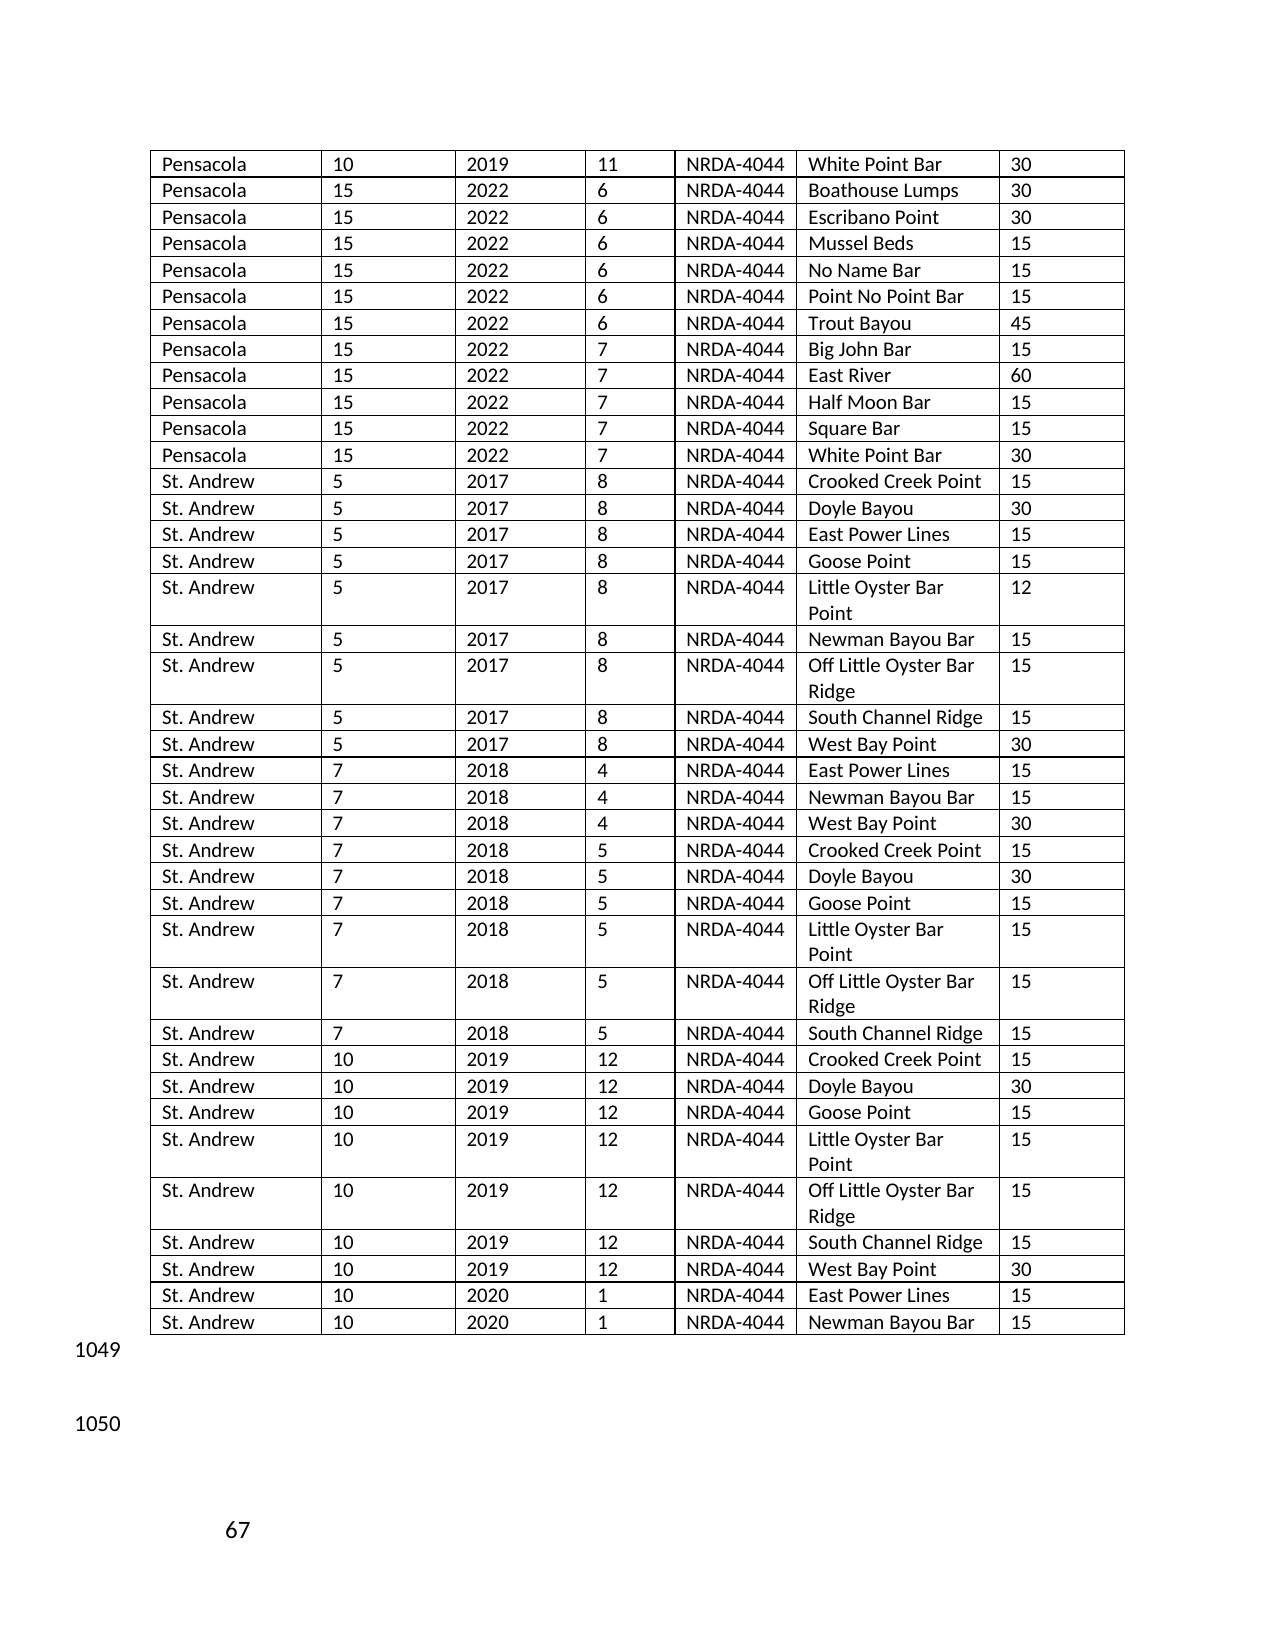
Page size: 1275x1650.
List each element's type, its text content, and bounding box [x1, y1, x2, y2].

table_cell Square Bar [797, 416, 999, 441]
table_cell 2017 [456, 521, 585, 547]
table_cell NRDA-4044 [676, 178, 796, 203]
table_cell 5 [586, 916, 674, 967]
table_cell St. Andrew [151, 1230, 321, 1255]
table_cell Off Little Oyster Bar Ridge [797, 968, 999, 1019]
table_cell Doyle Bayou [797, 863, 999, 889]
table_cell St. Andrew [151, 469, 321, 494]
table_cell NRDA-4044 [676, 758, 796, 783]
table_cell 2017 [456, 653, 585, 703]
table_cell 7 [322, 1020, 455, 1045]
table_cell NRDA-4044 [676, 469, 796, 494]
table_cell 6 [586, 230, 674, 256]
table_cell 15 [322, 178, 455, 203]
table_cell 5 [322, 495, 455, 520]
table_cell 4 [586, 758, 674, 783]
table_cell 2022 [456, 310, 585, 335]
table_cell 30 [1000, 178, 1124, 203]
table_cell 15 [322, 389, 455, 414]
table_cell 2019 [456, 1046, 585, 1072]
table_cell NRDA-4044 [676, 784, 796, 809]
table_cell NRDA-4044 [676, 968, 796, 1019]
table_cell 2022 [456, 204, 585, 229]
table_cell St. Andrew [151, 1178, 321, 1228]
table_cell 60 [1000, 363, 1124, 388]
table_cell St. Andrew [151, 1126, 321, 1177]
table_cell 2019 [456, 1073, 585, 1098]
table_cell 15 [1000, 283, 1124, 309]
table_cell 12 [586, 1256, 674, 1281]
table_cell 2019 [456, 1099, 585, 1125]
table_cell 15 [1000, 653, 1124, 703]
table_cell St. Andrew [151, 705, 321, 730]
table_cell NRDA-4044 [676, 495, 796, 520]
table_cell 7 [586, 442, 674, 467]
table_cell NRDA-4044 [676, 1126, 796, 1177]
table_cell 30 [1000, 442, 1124, 467]
table_cell NRDA-4044 [676, 521, 796, 547]
table_cell 2018 [456, 837, 585, 862]
table_cell 15 [1000, 257, 1124, 282]
table_cell 15 [1000, 336, 1124, 362]
table_cell 2018 [456, 968, 585, 1019]
table_cell Pensacola [151, 283, 321, 309]
table_cell St. Andrew [151, 495, 321, 520]
table_cell 2018 [456, 784, 585, 809]
table_cell West Bay Point [797, 1256, 999, 1281]
table_cell NRDA-4044 [676, 1046, 796, 1072]
table_cell 8 [586, 731, 674, 756]
table_cell 15 [322, 257, 455, 282]
table_cell St. Andrew [151, 731, 321, 756]
table_cell South Channel Ridge [797, 705, 999, 730]
table_cell 12 [586, 1178, 674, 1228]
table_cell Doyle Bayou [797, 1073, 999, 1098]
table_cell Doyle Bayou [797, 495, 999, 520]
table_cell NRDA-4044 [676, 653, 796, 703]
table_cell 15 [322, 310, 455, 335]
table_cell 7 [322, 784, 455, 809]
table_cell 30 [1000, 1256, 1124, 1281]
table_cell 15 [1000, 1178, 1124, 1228]
table_cell 2018 [456, 1020, 585, 1045]
table_cell 10 [322, 1230, 455, 1255]
table_cell NRDA-4044 [676, 548, 796, 573]
table_cell Half Moon Bar [797, 389, 999, 414]
table_cell 7 [322, 758, 455, 783]
table_cell 4 [586, 810, 674, 836]
table_cell Point No Point Bar [797, 283, 999, 309]
table_cell 8 [586, 653, 674, 703]
table_cell 7 [322, 837, 455, 862]
table_cell Escribano Point [797, 204, 999, 229]
table_cell NRDA-4044 [676, 442, 796, 467]
table_cell 6 [586, 204, 674, 229]
table_cell 2018 [456, 758, 585, 783]
table_cell NRDA-4044 [676, 1309, 796, 1334]
table_cell 2022 [456, 178, 585, 203]
table_cell 2017 [456, 495, 585, 520]
table_cell 10 [322, 1099, 455, 1125]
table_cell NRDA-4044 [676, 336, 796, 362]
table_cell 5 [322, 469, 455, 494]
table_cell 8 [586, 548, 674, 573]
table_cell 15 [1000, 1283, 1124, 1308]
table_cell East Power Lines [797, 1283, 999, 1308]
table_cell Newman Bayou Bar [797, 1309, 999, 1334]
table_cell 6 [586, 310, 674, 335]
table_cell 1 [586, 1283, 674, 1308]
table_cell St. Andrew [151, 968, 321, 1019]
table_cell NRDA-4044 [676, 890, 796, 915]
table_cell Big John Bar [797, 336, 999, 362]
table_cell 7 [322, 810, 455, 836]
table_cell St. Andrew [151, 916, 321, 967]
table_cell 30 [1000, 204, 1124, 229]
table_cell 2022 [456, 336, 585, 362]
table_cell 2022 [456, 363, 585, 388]
table_cell 12 [586, 1126, 674, 1177]
table_cell NRDA-4044 [676, 204, 796, 229]
table_cell 5 [586, 837, 674, 862]
table_cell 15 [1000, 1020, 1124, 1045]
table_cell 2019 [456, 1126, 585, 1177]
table_cell 30 [1000, 495, 1124, 520]
table_cell 10 [322, 1073, 455, 1098]
table_cell East River [797, 363, 999, 388]
table_cell Goose Point [797, 548, 999, 573]
table_cell Little Oyster Bar Point [797, 574, 999, 625]
table_cell South Channel Ridge [797, 1020, 999, 1045]
table_cell 8 [586, 469, 674, 494]
table_cell NRDA-4044 [676, 230, 796, 256]
table_cell Pensacola [151, 416, 321, 441]
table_cell Off Little Oyster Bar Ridge [797, 653, 999, 703]
table_cell 30 [1000, 810, 1124, 836]
table_cell 30 [1000, 731, 1124, 756]
table_cell 10 [322, 1046, 455, 1072]
table_cell 15 [1000, 916, 1124, 967]
table_cell East Power Lines [797, 758, 999, 783]
table_cell 15 [322, 336, 455, 362]
table_cell 15 [1000, 548, 1124, 573]
table_cell NRDA-4044 [676, 310, 796, 335]
table_cell Pensacola [151, 151, 321, 176]
table_cell NRDA-4044 [676, 1178, 796, 1228]
table_cell 7 [322, 968, 455, 1019]
table_cell 1 [586, 1309, 674, 1334]
table_cell NRDA-4044 [676, 574, 796, 625]
table_cell 8 [586, 495, 674, 520]
table_cell Crooked Creek Point [797, 469, 999, 494]
table_cell St. Andrew [151, 574, 321, 625]
table_cell 45 [1000, 310, 1124, 335]
table_cell 12 [1000, 574, 1124, 625]
table_cell 2017 [456, 469, 585, 494]
table_cell White Point Bar [797, 151, 999, 176]
table_cell 2020 [456, 1309, 585, 1334]
table_cell 2019 [456, 151, 585, 176]
table_cell West Bay Point [797, 810, 999, 836]
table_cell 10 [322, 1309, 455, 1334]
table_cell 5 [322, 731, 455, 756]
table_cell NRDA-4044 [676, 389, 796, 414]
table_cell 2018 [456, 916, 585, 967]
table_cell 15 [1000, 784, 1124, 809]
table_cell 15 [322, 442, 455, 467]
table_cell 6 [586, 283, 674, 309]
table_cell St. Andrew [151, 758, 321, 783]
table_cell 15 [1000, 758, 1124, 783]
table_cell 12 [586, 1046, 674, 1072]
table_cell Pensacola [151, 336, 321, 362]
table_cell NRDA-4044 [676, 916, 796, 967]
table_cell 2019 [456, 1230, 585, 1255]
table_cell NRDA-4044 [676, 1230, 796, 1255]
table_cell 2019 [456, 1178, 585, 1228]
table_cell 5 [322, 653, 455, 703]
table_cell 2017 [456, 731, 585, 756]
table_cell 5 [586, 863, 674, 889]
table_cell 15 [1000, 1099, 1124, 1125]
table_cell Pensacola [151, 363, 321, 388]
table_cell 7 [322, 890, 455, 915]
table_cell St. Andrew [151, 1309, 321, 1334]
table_cell East Power Lines [797, 521, 999, 547]
table_cell 15 [1000, 837, 1124, 862]
table_cell Newman Bayou Bar [797, 626, 999, 652]
table_cell Pensacola [151, 310, 321, 335]
table_cell Little Oyster Bar Point [797, 916, 999, 967]
table_cell NRDA-4044 [676, 837, 796, 862]
table_cell 10 [322, 1126, 455, 1177]
table_cell NRDA-4044 [676, 731, 796, 756]
table_cell Mussel Beds [797, 230, 999, 256]
table_cell 2017 [456, 705, 585, 730]
table_cell 2022 [456, 442, 585, 467]
table_cell Pensacola [151, 178, 321, 203]
table_cell 2018 [456, 863, 585, 889]
table_cell 15 [1000, 890, 1124, 915]
table_cell NRDA-4044 [676, 1099, 796, 1125]
table_cell NRDA-4044 [676, 1020, 796, 1045]
table_cell Goose Point [797, 1099, 999, 1125]
table_cell St. Andrew [151, 784, 321, 809]
table_cell 15 [322, 283, 455, 309]
table_cell 10 [322, 1178, 455, 1228]
table_cell 15 [1000, 1046, 1124, 1072]
table_cell 15 [322, 204, 455, 229]
table_cell 5 [322, 548, 455, 573]
table_cell 15 [1000, 626, 1124, 652]
table_cell NRDA-4044 [676, 1256, 796, 1281]
table_cell NRDA-4044 [676, 1283, 796, 1308]
table_cell St. Andrew [151, 1073, 321, 1098]
table_cell 7 [322, 916, 455, 967]
table_cell 2022 [456, 283, 585, 309]
table_cell 30 [1000, 151, 1124, 176]
table_cell 5 [322, 574, 455, 625]
table_cell 6 [586, 257, 674, 282]
table_cell 12 [586, 1073, 674, 1098]
table_cell Newman Bayou Bar [797, 784, 999, 809]
table_cell Pensacola [151, 442, 321, 467]
table_cell NRDA-4044 [676, 810, 796, 836]
table_cell Crooked Creek Point [797, 837, 999, 862]
table_cell White Point Bar [797, 442, 999, 467]
table_cell St. Andrew [151, 548, 321, 573]
table_cell NRDA-4044 [676, 416, 796, 441]
table_cell 15 [1000, 705, 1124, 730]
table_cell Little Oyster Bar Point [797, 1126, 999, 1177]
table_cell 7 [586, 336, 674, 362]
table_cell 15 [1000, 1309, 1124, 1334]
table_cell 8 [586, 574, 674, 625]
table_cell NRDA-4044 [676, 283, 796, 309]
table_cell Crooked Creek Point [797, 1046, 999, 1072]
table_cell 7 [586, 416, 674, 441]
table_cell 12 [586, 1099, 674, 1125]
table_cell 15 [322, 416, 455, 441]
table_cell 5 [322, 626, 455, 652]
table_cell 15 [322, 363, 455, 388]
table_cell 8 [586, 521, 674, 547]
table_cell 2022 [456, 230, 585, 256]
table_cell St. Andrew [151, 1020, 321, 1045]
table_cell 15 [1000, 416, 1124, 441]
table_cell 11 [586, 151, 674, 176]
table_cell 10 [322, 1256, 455, 1281]
table_cell 2022 [456, 416, 585, 441]
table_cell 2017 [456, 548, 585, 573]
table_cell 2018 [456, 810, 585, 836]
table_cell 8 [586, 626, 674, 652]
table_cell NRDA-4044 [676, 363, 796, 388]
table_cell St. Andrew [151, 1283, 321, 1308]
table_cell 7 [322, 863, 455, 889]
table_cell St. Andrew [151, 837, 321, 862]
table_cell 15 [322, 230, 455, 256]
table_cell 7 [586, 363, 674, 388]
table_cell 15 [1000, 1230, 1124, 1255]
table_cell NRDA-4044 [676, 626, 796, 652]
table_cell 4 [586, 784, 674, 809]
table_cell 2022 [456, 257, 585, 282]
table_cell St. Andrew [151, 1099, 321, 1125]
table_cell NRDA-4044 [676, 257, 796, 282]
table_cell Pensacola [151, 204, 321, 229]
table_cell 2020 [456, 1283, 585, 1308]
table_cell 6 [586, 178, 674, 203]
table_cell 30 [1000, 1073, 1124, 1098]
table_cell NRDA-4044 [676, 1073, 796, 1098]
table_cell St. Andrew [151, 863, 321, 889]
table_cell 7 [586, 389, 674, 414]
table_cell NRDA-4044 [676, 705, 796, 730]
table_cell 12 [586, 1230, 674, 1255]
table_cell St. Andrew [151, 1256, 321, 1281]
table_cell St. Andrew [151, 626, 321, 652]
table_cell 10 [322, 151, 455, 176]
table_cell St. Andrew [151, 810, 321, 836]
table_cell 2018 [456, 890, 585, 915]
table_cell 2017 [456, 574, 585, 625]
table_cell St. Andrew [151, 1046, 321, 1072]
table_cell South Channel Ridge [797, 1230, 999, 1255]
table_cell NRDA-4044 [676, 863, 796, 889]
table_cell Pensacola [151, 257, 321, 282]
table_cell Boathouse Lumps [797, 178, 999, 203]
table_cell 2019 [456, 1256, 585, 1281]
table_cell Trout Bayou [797, 310, 999, 335]
table_cell 30 [1000, 863, 1124, 889]
table_cell 8 [586, 705, 674, 730]
table_cell 5 [322, 521, 455, 547]
table_cell Pensacola [151, 389, 321, 414]
table_cell St. Andrew [151, 653, 321, 703]
table_cell 15 [1000, 1126, 1124, 1177]
table_cell Off Little Oyster Bar Ridge [797, 1178, 999, 1228]
table_cell 2022 [456, 389, 585, 414]
table_cell 5 [586, 890, 674, 915]
table_cell 5 [586, 968, 674, 1019]
table_cell St. Andrew [151, 890, 321, 915]
table_cell 15 [1000, 469, 1124, 494]
table_cell 15 [1000, 389, 1124, 414]
table_cell Goose Point [797, 890, 999, 915]
table_cell 15 [1000, 968, 1124, 1019]
table_cell Pensacola [151, 230, 321, 256]
table_cell St. Andrew [151, 521, 321, 547]
table_cell 5 [586, 1020, 674, 1045]
table_cell West Bay Point [797, 731, 999, 756]
table_cell 15 [1000, 521, 1124, 547]
table_cell 10 [322, 1283, 455, 1308]
table_cell 5 [322, 705, 455, 730]
table_cell NRDA-4044 [676, 151, 796, 176]
table_cell 2017 [456, 626, 585, 652]
table_cell 15 [1000, 230, 1124, 256]
table_cell No Name Bar [797, 257, 999, 282]
